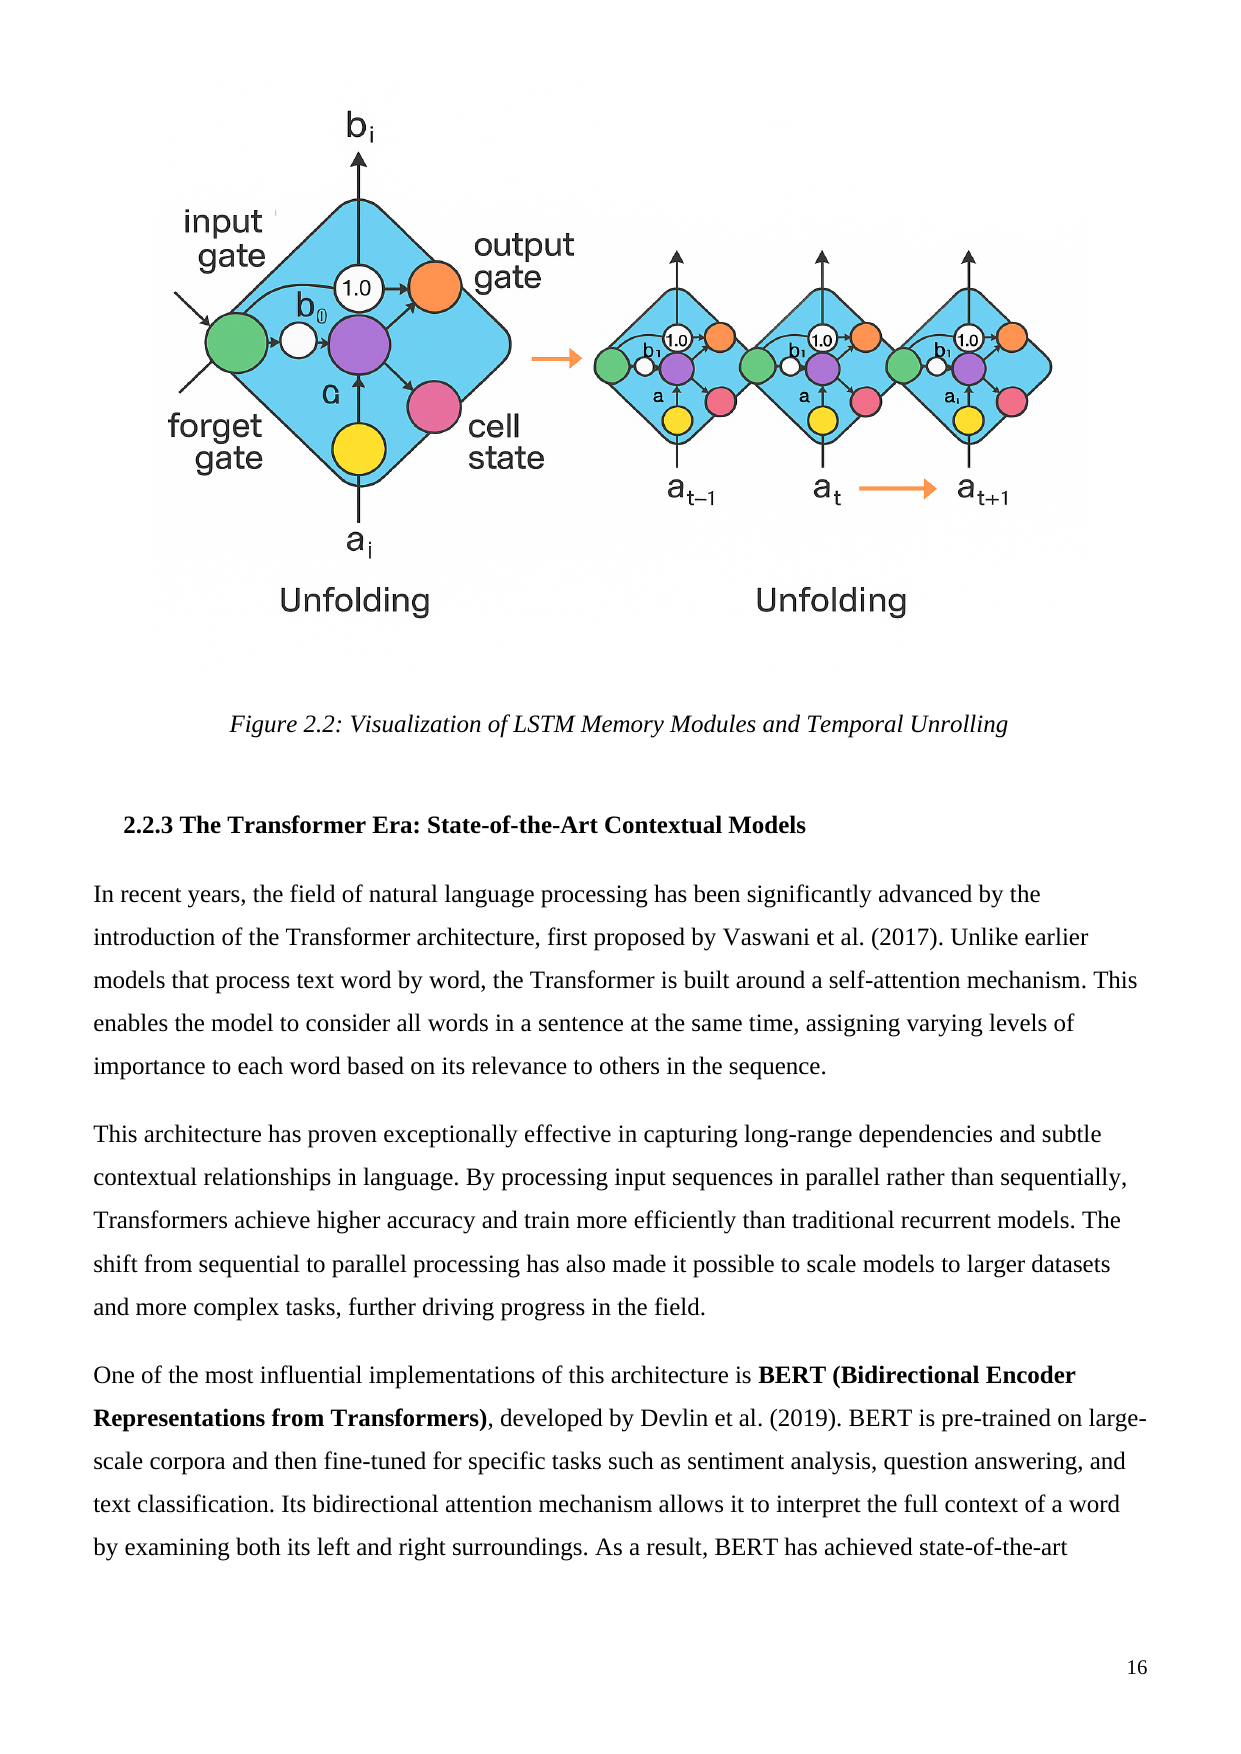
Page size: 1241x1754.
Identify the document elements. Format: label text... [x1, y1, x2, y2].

text Figure 2.2: Visualization of LSTM Memory Modules and Temporal Unrolling [93, 709, 1147, 774]
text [93, 1360, 1147, 1561]
picture [152, 75, 1089, 672]
subtitle 2.2.3 The Transformer Era: State-of-the-Art Contextual Models [93, 811, 1168, 839]
text This architecture has proven exceptionally effective in capturing long-range dependencies and subtle contextual relationships in language. By processing input sequences in parallel rather than sequentially, Transformers achieve higher accuracy and train more efficiently than traditional recurrent models. The shift from sequential to parallel processing has also made it possible to scale models to larger datasets and more complex tasks, further driving progress in the field. [93, 1119, 1147, 1321]
text In recent years, the field of natural language processing has been significantly advanced by the introduction of the Transformer architecture, first proposed by Vaswani et al. (2017). Unlike earlier models that process text word by word, the Transformer is built around a self-attention mechanism. This enables the model to consider all words in a sentence at the same time, assigning varying levels of importance to each word based on its relevance to others in the sequence. [93, 879, 1147, 1080]
